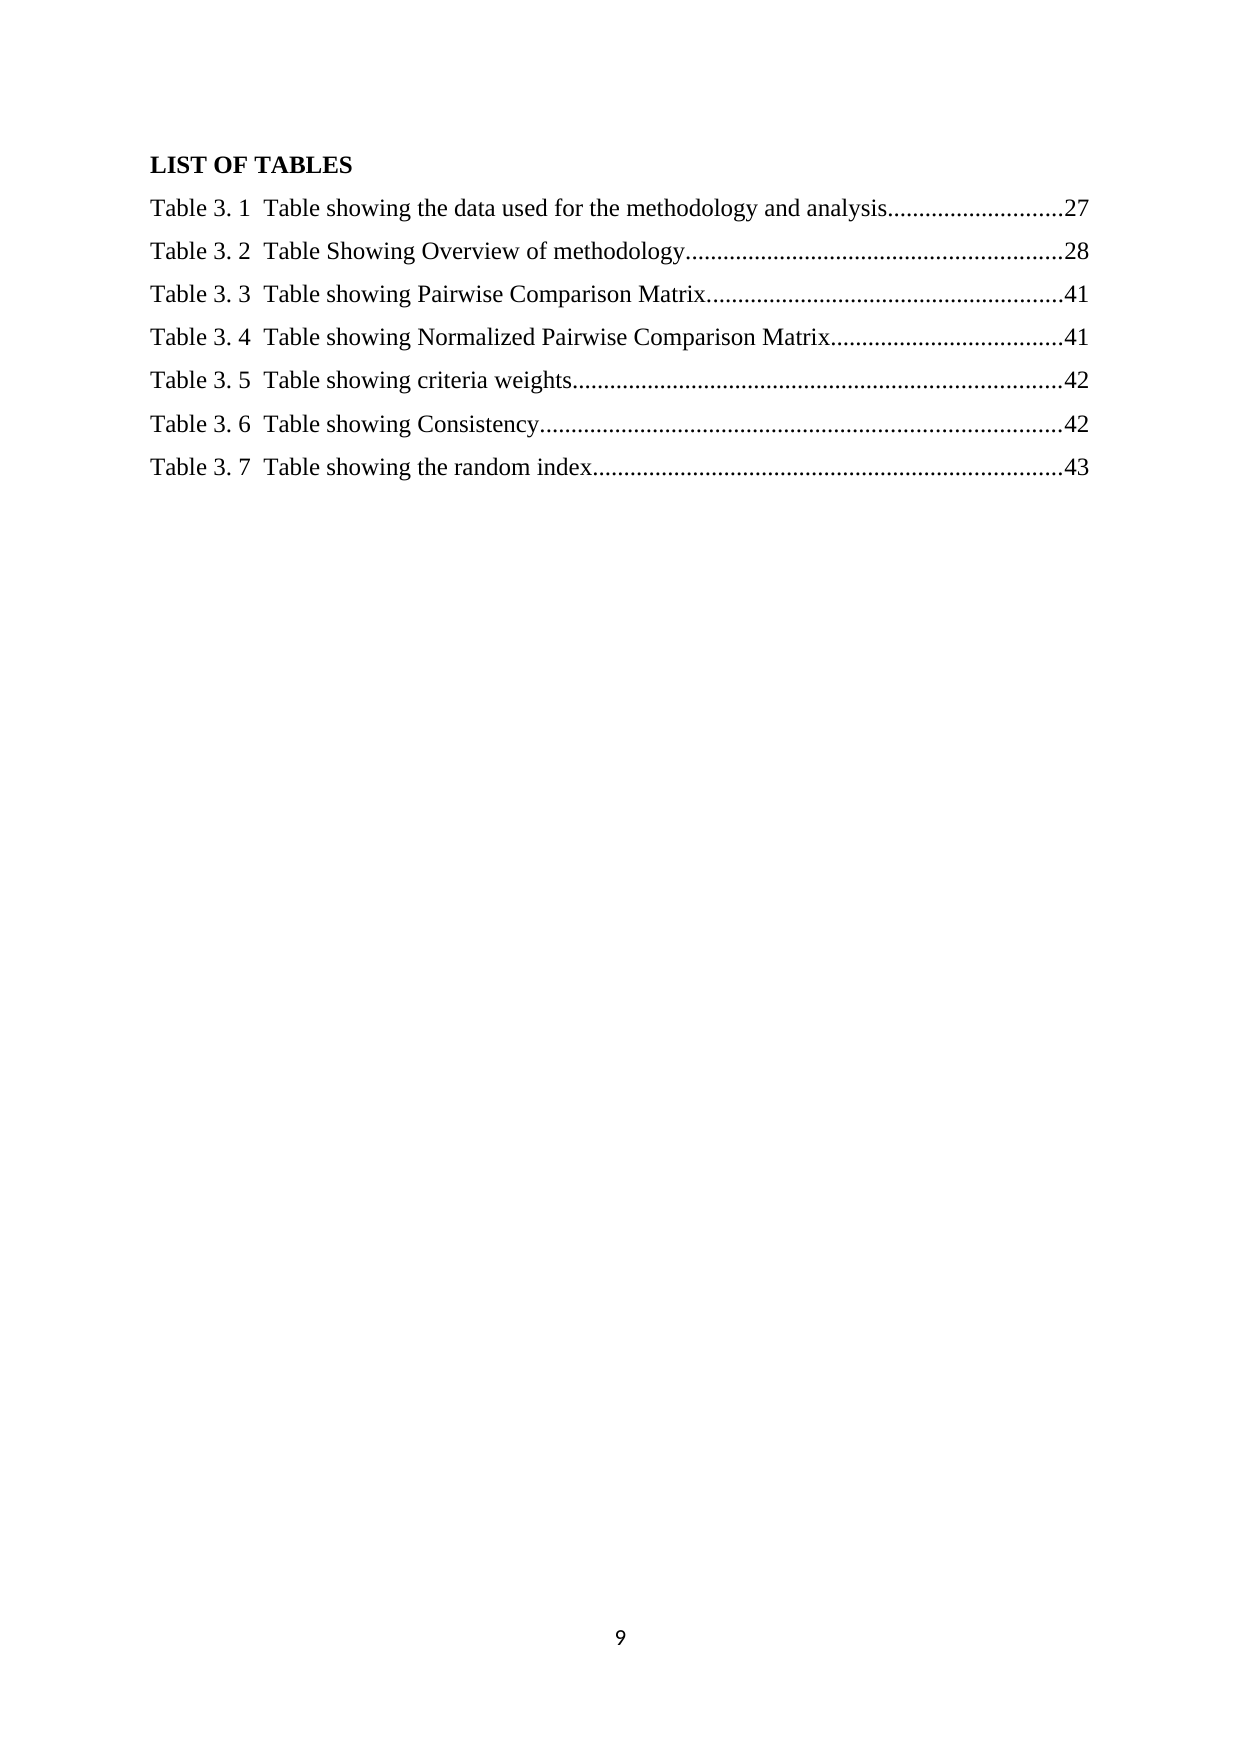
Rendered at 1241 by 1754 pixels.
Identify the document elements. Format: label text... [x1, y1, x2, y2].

text Table 3. 5 Table showing criteria weights 42 [150, 366, 1090, 394]
text Table 3. 6 Table showing Consistency. 42 [150, 409, 1090, 437]
subtitle LIST OF TABLES [150, 150, 1090, 179]
text Table 3. 4 Table showing Normalized Pairwise Comparison Matrix. 41 [150, 322, 1090, 351]
text Table 3. 2 Table Showing Overview of methodology. 28 [150, 236, 1090, 265]
text Table 3. 7 Table showing the random index 43 [150, 452, 1090, 481]
text Table 3. 3 Table showing Pairwise Comparison Matrix. 41 [150, 279, 1090, 308]
text Table 3. 1 Table showing the data used for the methodology and analysis. 27 [150, 193, 1090, 222]
